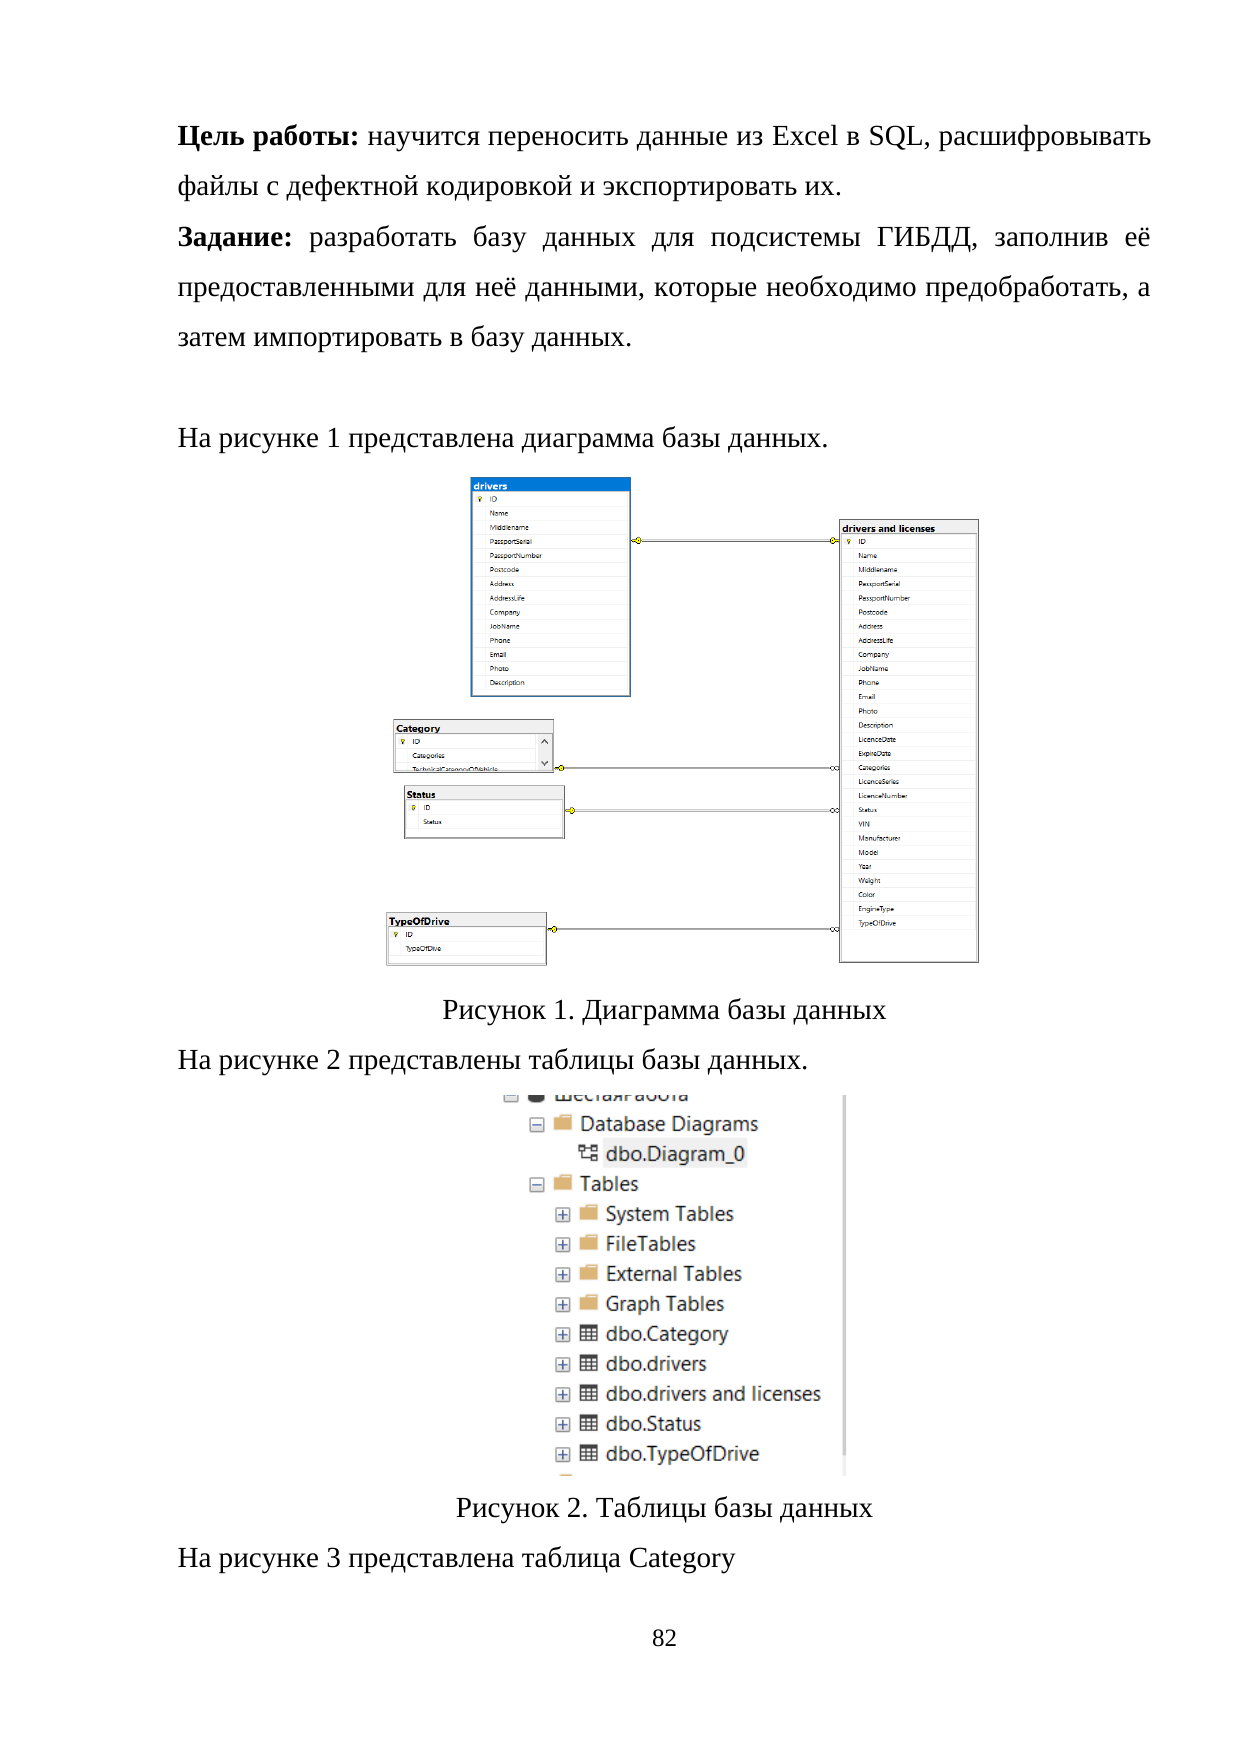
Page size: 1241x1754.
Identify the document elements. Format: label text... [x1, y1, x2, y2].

text На рисунке 2 представлены таблицы базы данных. [177, 1042, 1152, 1076]
text Рисунок 1. Диаграмма базы данных [177, 992, 1152, 1026]
text Задание: разработать базу данных для подсистемы ГИБДД, заполнив её предоставленными для неё данными, которые необходимо предобработать, а затем импортировать в базу данных. [177, 219, 1152, 353]
text На рисунке 1 представлена диаграмма базы данных. [177, 420, 1152, 453]
text Цель работы: научится переносить данные из Excel в SQL, расшифровывать файлы с дефектной кодировкой и экспортировать их. [177, 118, 1152, 202]
picture [345, 470, 984, 978]
picture [482, 1095, 847, 1476]
text На рисунке 3 представлена таблица Category [177, 1540, 1152, 1573]
text Рисунок 2. Таблицы базы данных [177, 1490, 1152, 1523]
